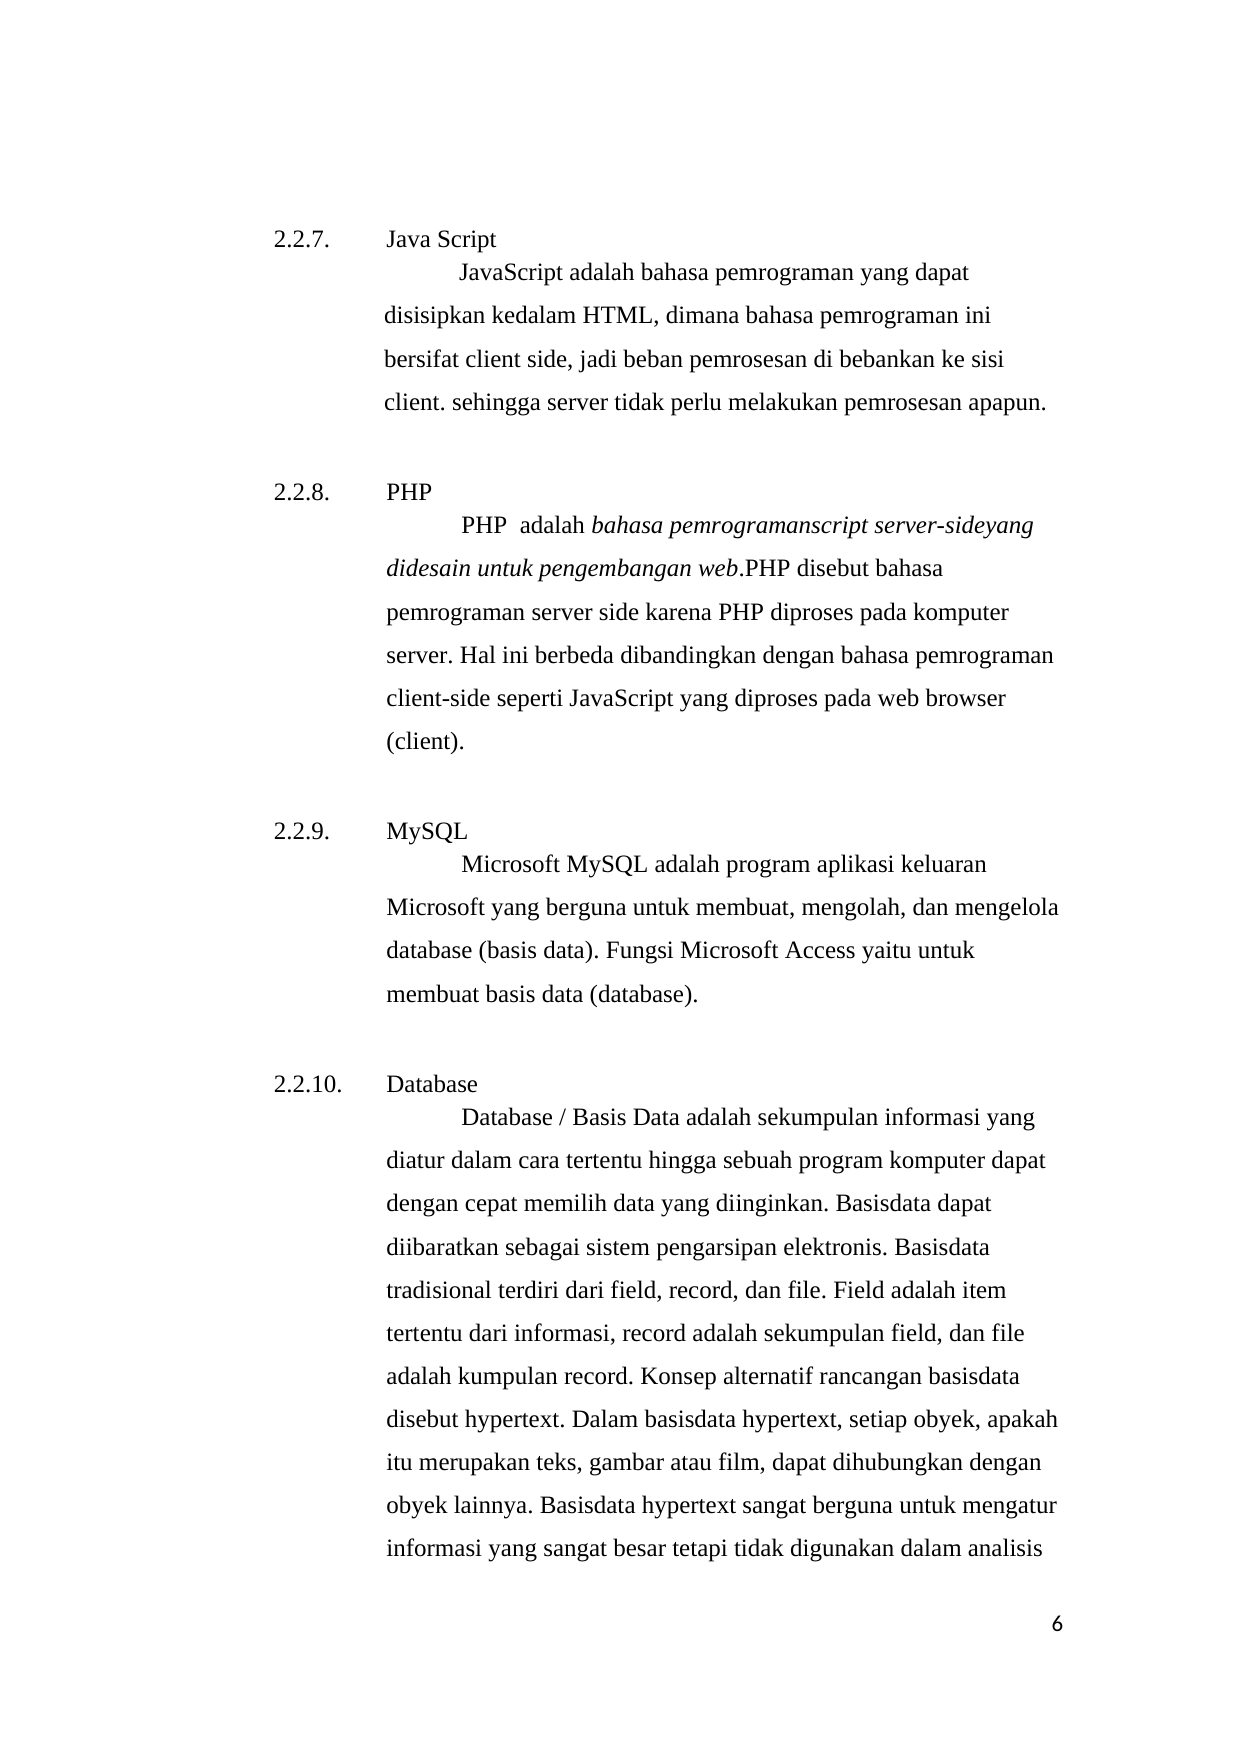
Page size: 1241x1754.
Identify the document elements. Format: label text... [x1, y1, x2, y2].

list Database / Basis Data adalah sekumpulan informasi yang diatur dalam cara tertentu hingga sebuah program komputer dapat dengan cepat memilih data yang diinginkan. Basisdata dapat diibaratkan sebagai sistem pengarsipan elektronis. Basisdata tradisional terdiri dari field, record, dan file. Field adalah item tertentu dari informasi, record adalah sekumpulan field, dan file adalah kumpulan record. Konsep alternatif rancangan basisdata disebut hypertext. Dalam basisdata hypertext, setiap obyek, apakah itu merupakan teks, gambar atau film, dapat dihubungkan dengan obyek lainnya. Basisdata hypertext sangat berguna untuk mengatur informasi yang sangat besar tetapi tidak digunakan dalam analisis [386, 1102, 1063, 1562]
subtitle Java Script [274, 224, 1063, 253]
subtitle Database [274, 1069, 1063, 1098]
list PHP adalah bahasa pemrogramanscript server-sideyang didesain untuk pengembangan web.PHP disebut bahasa pemrograman server side karena PHP diproses pada komputer server. Hal ini berbeda dibandingkan dengan bahasa pemrograman client-side seperti JavaScript yang diproses pada web browser (client). [386, 510, 1063, 755]
subtitle PHP [274, 477, 1063, 506]
subtitle MySQL [274, 816, 1063, 845]
list Microsoft MySQL adalah program aplikasi keluaran Microsoft yang berguna untuk membuat, mengolah, dan mengelola database (basis data). Fungsi Microsoft Access yaitu untuk membuat basis data (database). [386, 849, 1063, 1007]
list JavaScript adalah bahasa pemrograman yang dapat disisipkan kedalam HTML, dimana bahasa pemrograman ini bersifat client side, jadi beban pemrosesan di bebankan ke sisi client. sehingga server tidak perlu melakukan pemrosesan apapun. [384, 257, 1063, 416]
